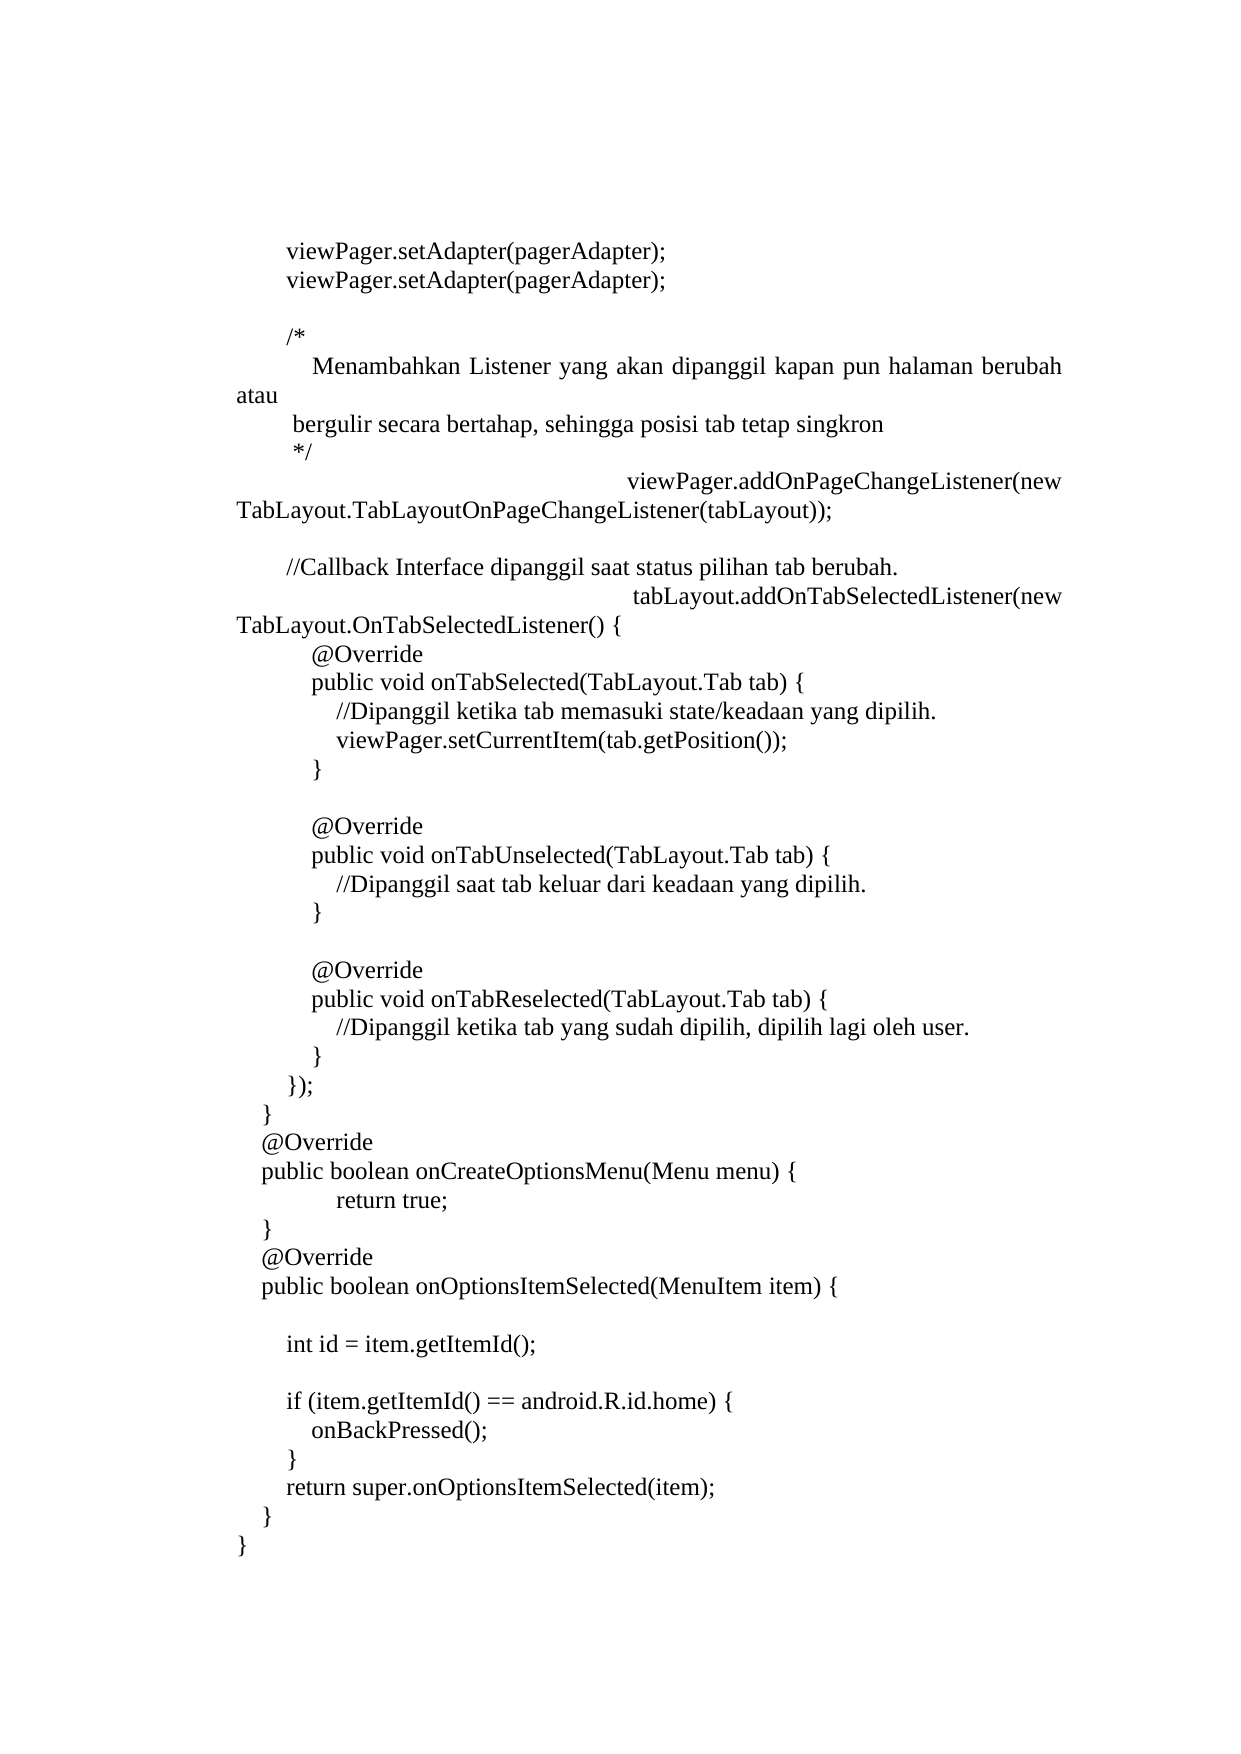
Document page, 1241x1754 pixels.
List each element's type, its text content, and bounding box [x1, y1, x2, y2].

text public boolean onOptionsItemSelected(MenuItem item) { [236, 1271, 1063, 1300]
text public void onTabReselected(TabLayout.Tab tab) { [236, 984, 1063, 1012]
text if (item.getItemId() == android.R.id.home) { [236, 1386, 1063, 1415]
text viewPager.setCurrentItem(tab.getPosition()); [236, 725, 1063, 754]
text @Override [236, 1242, 1063, 1271]
text //Callback Interface dipanggil saat status pilihan tab berubah. [236, 552, 1063, 581]
text public void onTabUnselected(TabLayout.Tab tab) { [236, 840, 1063, 869]
text return true; [236, 1185, 1063, 1214]
text return super.onOptionsItemSelected(item); [236, 1472, 1063, 1501]
text @Override [236, 639, 1063, 667]
text //Dipanggil ketika tab yang sudah dipilih, dipilih lagi oleh user. [236, 1012, 1063, 1041]
text } [236, 1530, 1063, 1559]
text onBackPressed(); [236, 1415, 1063, 1444]
text } [236, 754, 1063, 782]
text int id = item.getItemId(); [236, 1329, 1063, 1357]
text //Dipanggil ketika tab memasuki state/keadaan yang dipilih. [236, 696, 1063, 725]
text } [236, 1214, 1063, 1242]
text bergulir secara bertahap, sehingga posisi tab tetap singkron [236, 409, 1063, 437]
text public boolean onCreateOptionsMenu(Menu menu) { [236, 1156, 1063, 1185]
text viewPager.setAdapter(pagerAdapter); [236, 236, 1063, 265]
text }); [236, 1070, 1063, 1099]
text @Override [236, 955, 1063, 984]
text @Override [236, 811, 1063, 840]
text /* [236, 322, 1063, 351]
text @Override [236, 1127, 1063, 1156]
text public void onTabSelected(TabLayout.Tab tab) { [236, 667, 1063, 696]
text viewPager.setAdapter(pagerAdapter); [236, 265, 1063, 294]
text } [236, 1041, 1063, 1070]
text //Dipanggil saat tab keluar dari keadaan yang dipilih. [236, 869, 1063, 897]
text } [236, 1099, 1063, 1127]
text Menambahkan Listener yang akan dipanggil kapan pun halaman berubah atau [236, 351, 1063, 409]
text } [236, 1444, 1063, 1472]
text } [236, 897, 1063, 926]
text */ [236, 437, 1063, 466]
text } [236, 1501, 1063, 1530]
text tabLayout.addOnTabSelectedListener(new TabLayout.OnTabSelectedListener() { [236, 581, 1063, 639]
text viewPager.addOnPageChangeListener(new TabLayout.TabLayoutOnPageChangeListener(tabLayout)); [236, 466, 1063, 524]
